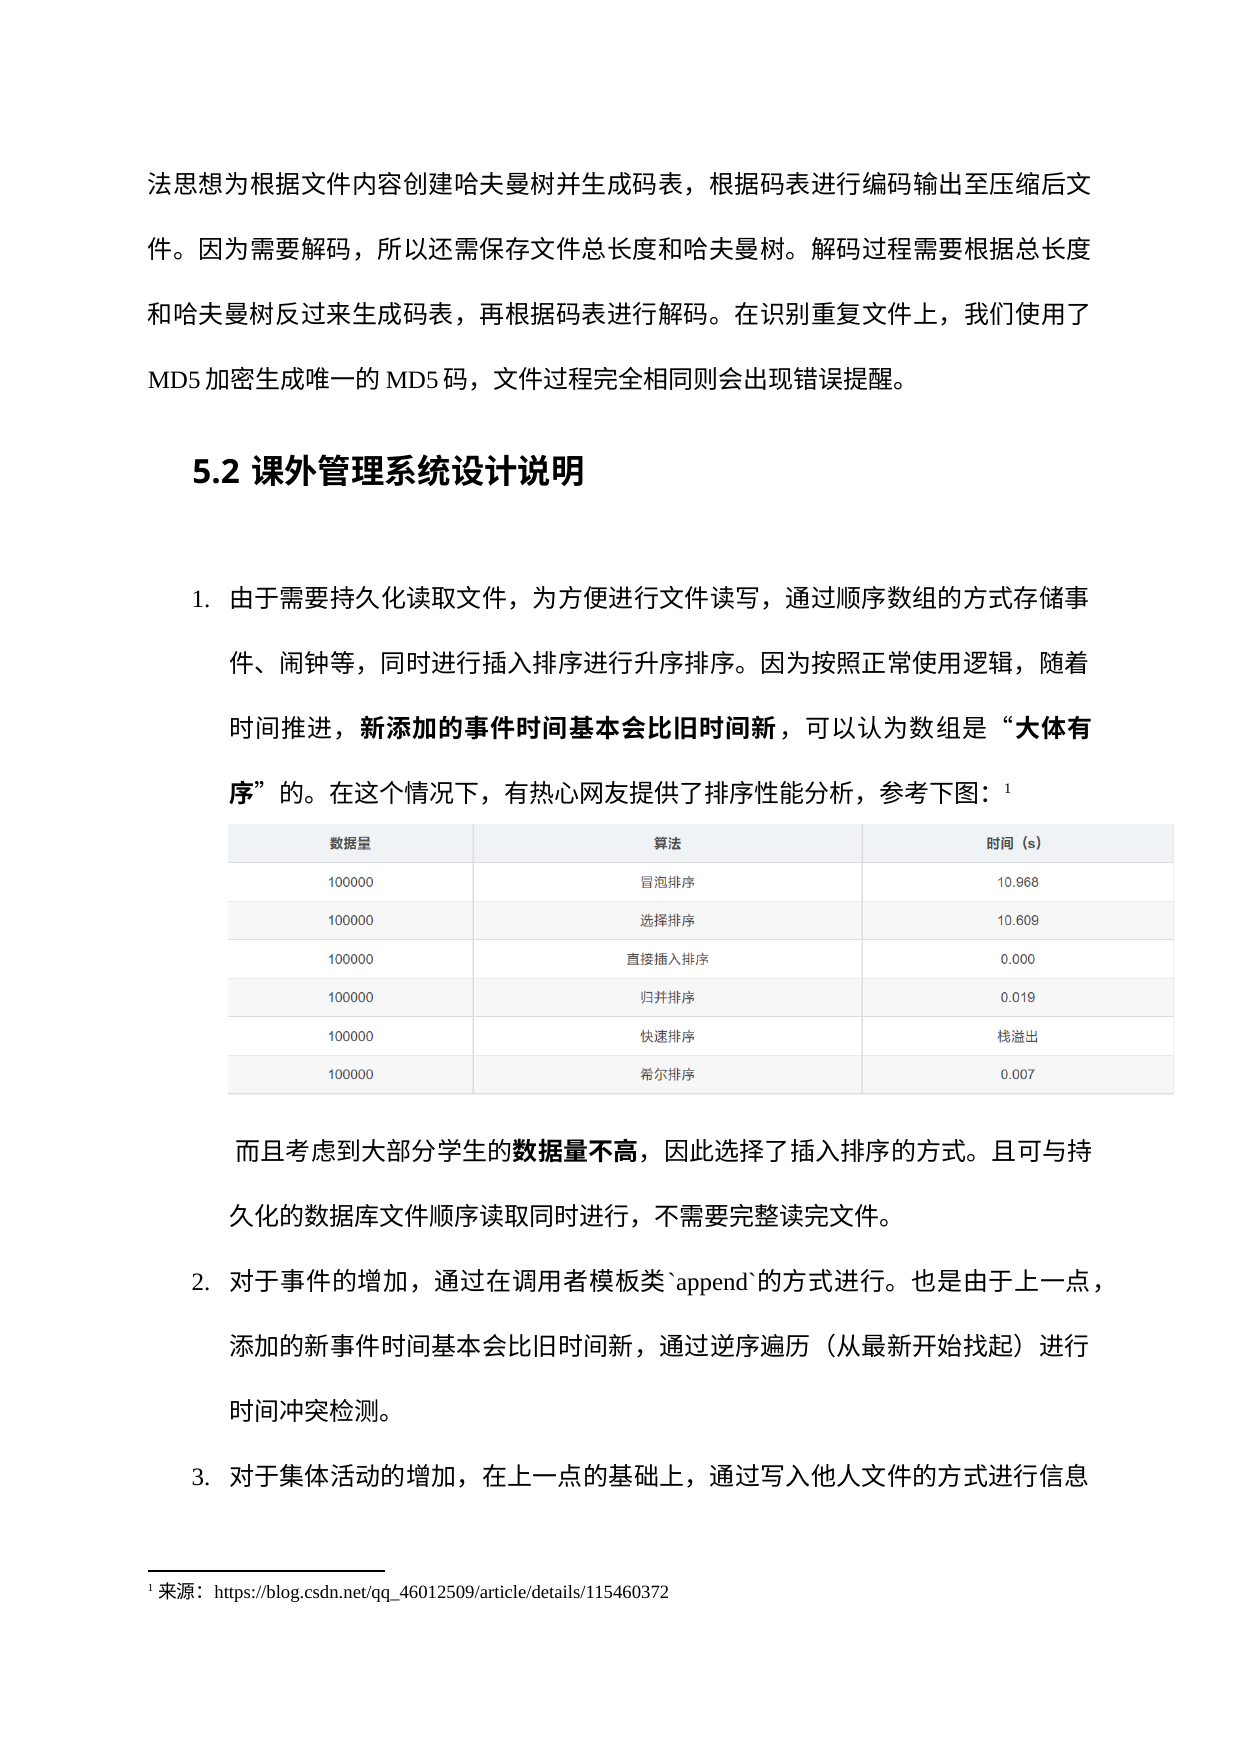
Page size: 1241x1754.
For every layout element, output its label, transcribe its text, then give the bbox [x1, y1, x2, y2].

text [148, 150, 1092, 410]
list 对于事件的增加，通过在调用者模板类`append`的方式进行。也是由于上一点，添加的新事件时间基本会比旧时间新，通过逆序遍历（从最新开始找起）进行时间冲突检测。 [191, 1247, 1092, 1442]
text 而且考虑到大部分学生的数据量不高，因此选择了插入排序的方式。且可与持久化的数据库文件顺序读取同时进行，不需要完整读完文件。 [229, 1117, 1092, 1247]
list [191, 1442, 1092, 1507]
picture [228, 824, 1175, 1098]
subtitle 课外管理系统设计说明 [192, 437, 1092, 502]
list 由于需要持久化读取文件，为方便进行文件读写，通过顺序数组的方式存储事件、闹钟等，同时进行插入排序进行升序排序。因为按照正常使用逻辑，随着时间推进，新添加的事件时间基本会比旧时间新，可以认为数组是“大体有序”的。在这个情况下，有热心网友提供了排序性能分析，参考下图： [191, 564, 1092, 824]
